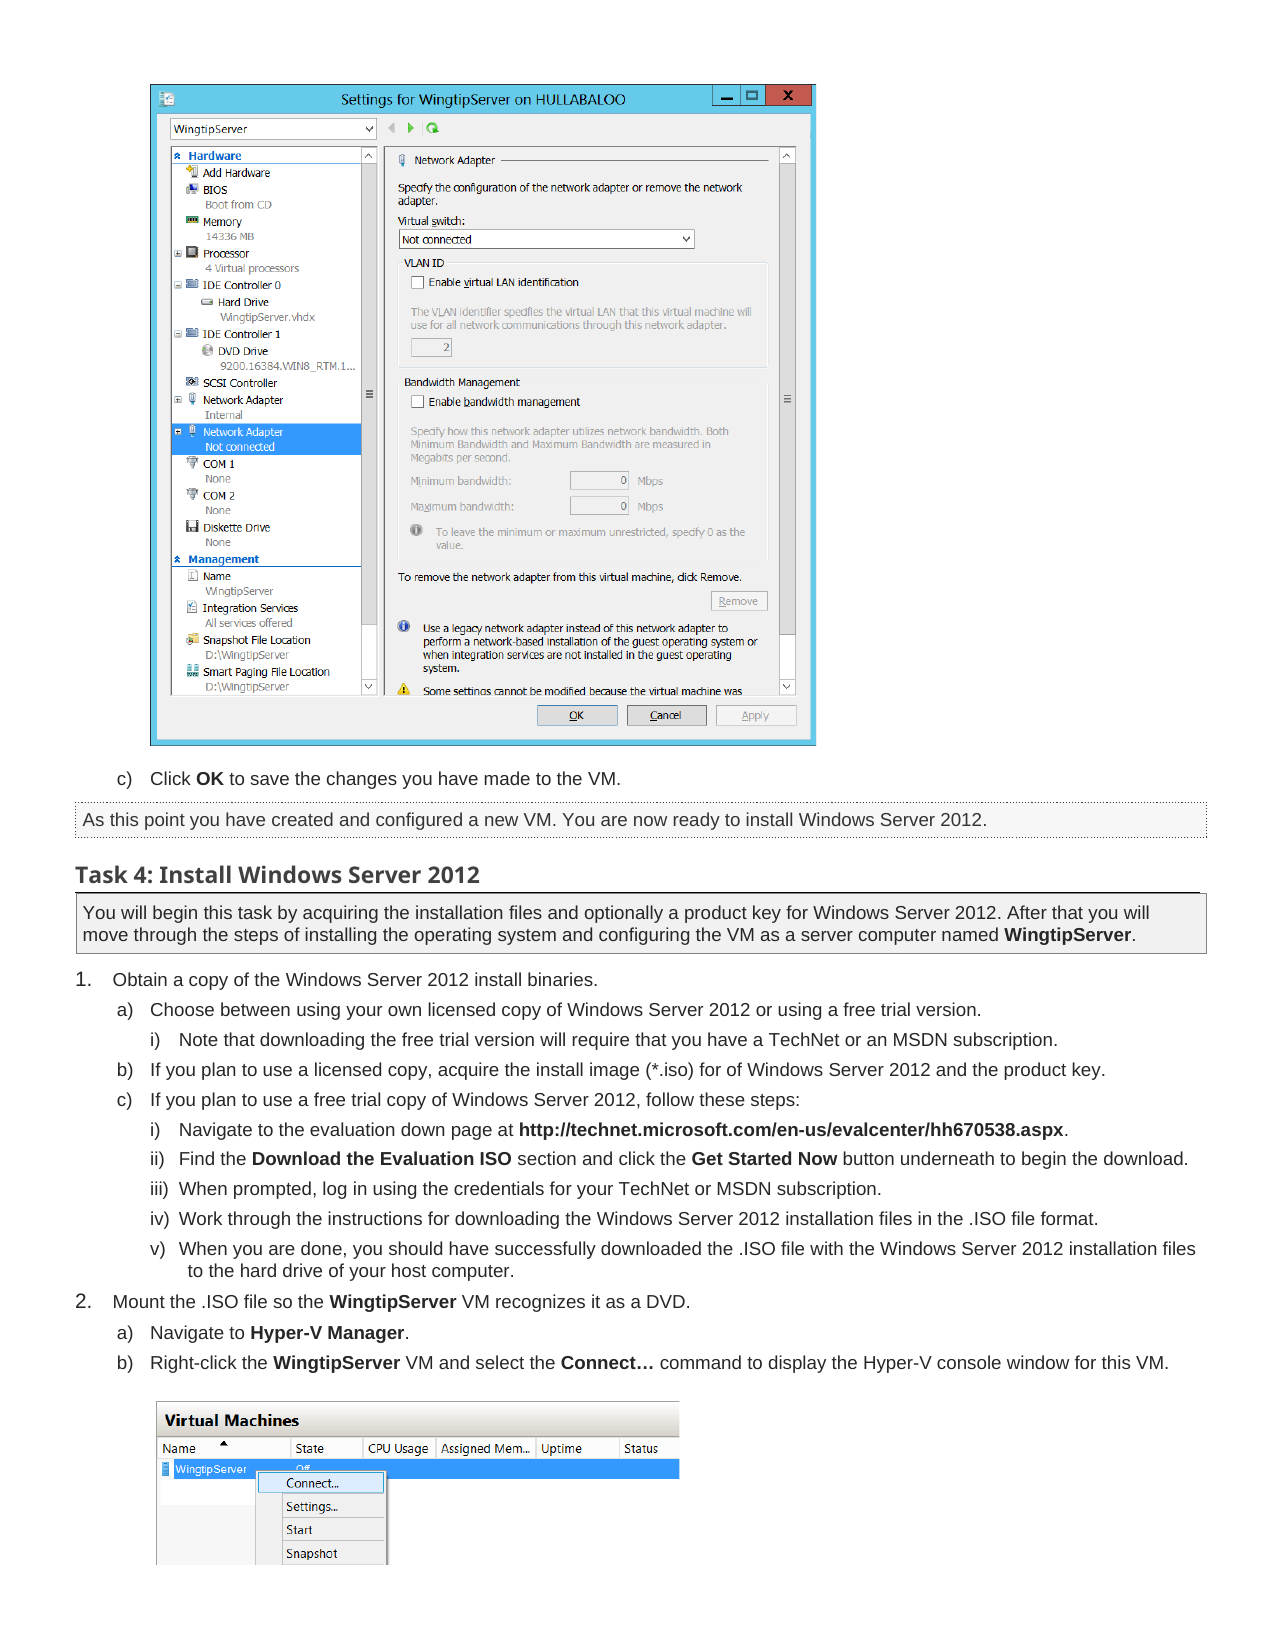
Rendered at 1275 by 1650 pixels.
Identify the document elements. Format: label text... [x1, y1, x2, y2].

text When you are done, you should have successfully downloaded the .ISO file with the Windows Server 2012 installation files to the hard drive of your host computer. [150, 1238, 1200, 1281]
text Note that downloading the free trial version will require that you have a TechNet or an MSDN subscription. [150, 1029, 1200, 1050]
text If you plan to use a licensed copy, acquire the install image (*.iso) for of Windows Server 2012 and the product key. [117, 1058, 1200, 1080]
text You will begin this task by acquiring the installation files and optionally a product key for Windows Server 2012. After that you will move through the steps of installing the operating system and configuring the VM as a server computer named WingtipServer. [77, 894, 1206, 953]
text When prompted, log in using the credentials for your TechNet or MSDN subscription. [150, 1178, 1200, 1200]
text As this point you have created and configured a new VM. You are now ready to install Windows Server 2012. [75, 802, 1207, 838]
picture [150, 84, 817, 746]
text Navigate to the evaluation down page at http://technet.microsoft.com/en-us/evalcenter/hh670538.aspx. [150, 1118, 1200, 1140]
text Right-click the WingtipServer VM and select the Connect… command to display the Hyper-V console window for this VM. [117, 1352, 1200, 1373]
picture [150, 1395, 680, 1565]
text Work through the instructions for downloading the Windows Server 2012 installation files in the .ISO file format. [150, 1208, 1200, 1229]
text Choose between using your own licensed copy of Windows Server 2012 or using a free trial version. [117, 999, 1200, 1020]
text Navigate to Hyper-V Manager. [117, 1322, 1200, 1343]
text Mount the .ISO file so the WingtipServer VM recognizes it as a DVD. [75, 1289, 1200, 1313]
text Find the Download the Evaluation ISO section and click the Get Started Now button underneath to begin the download. [150, 1148, 1200, 1170]
list Obtain a copy of the Windows Server 2012 install binaries. [75, 966, 1200, 990]
text If you plan to use a free trial copy of Windows Server 2012, follow these steps: [117, 1088, 1200, 1110]
text Click OK to save the changes you have made to the VM. [117, 768, 1200, 789]
subtitle Task 4: Install Windows Server 2012 [75, 859, 1200, 892]
